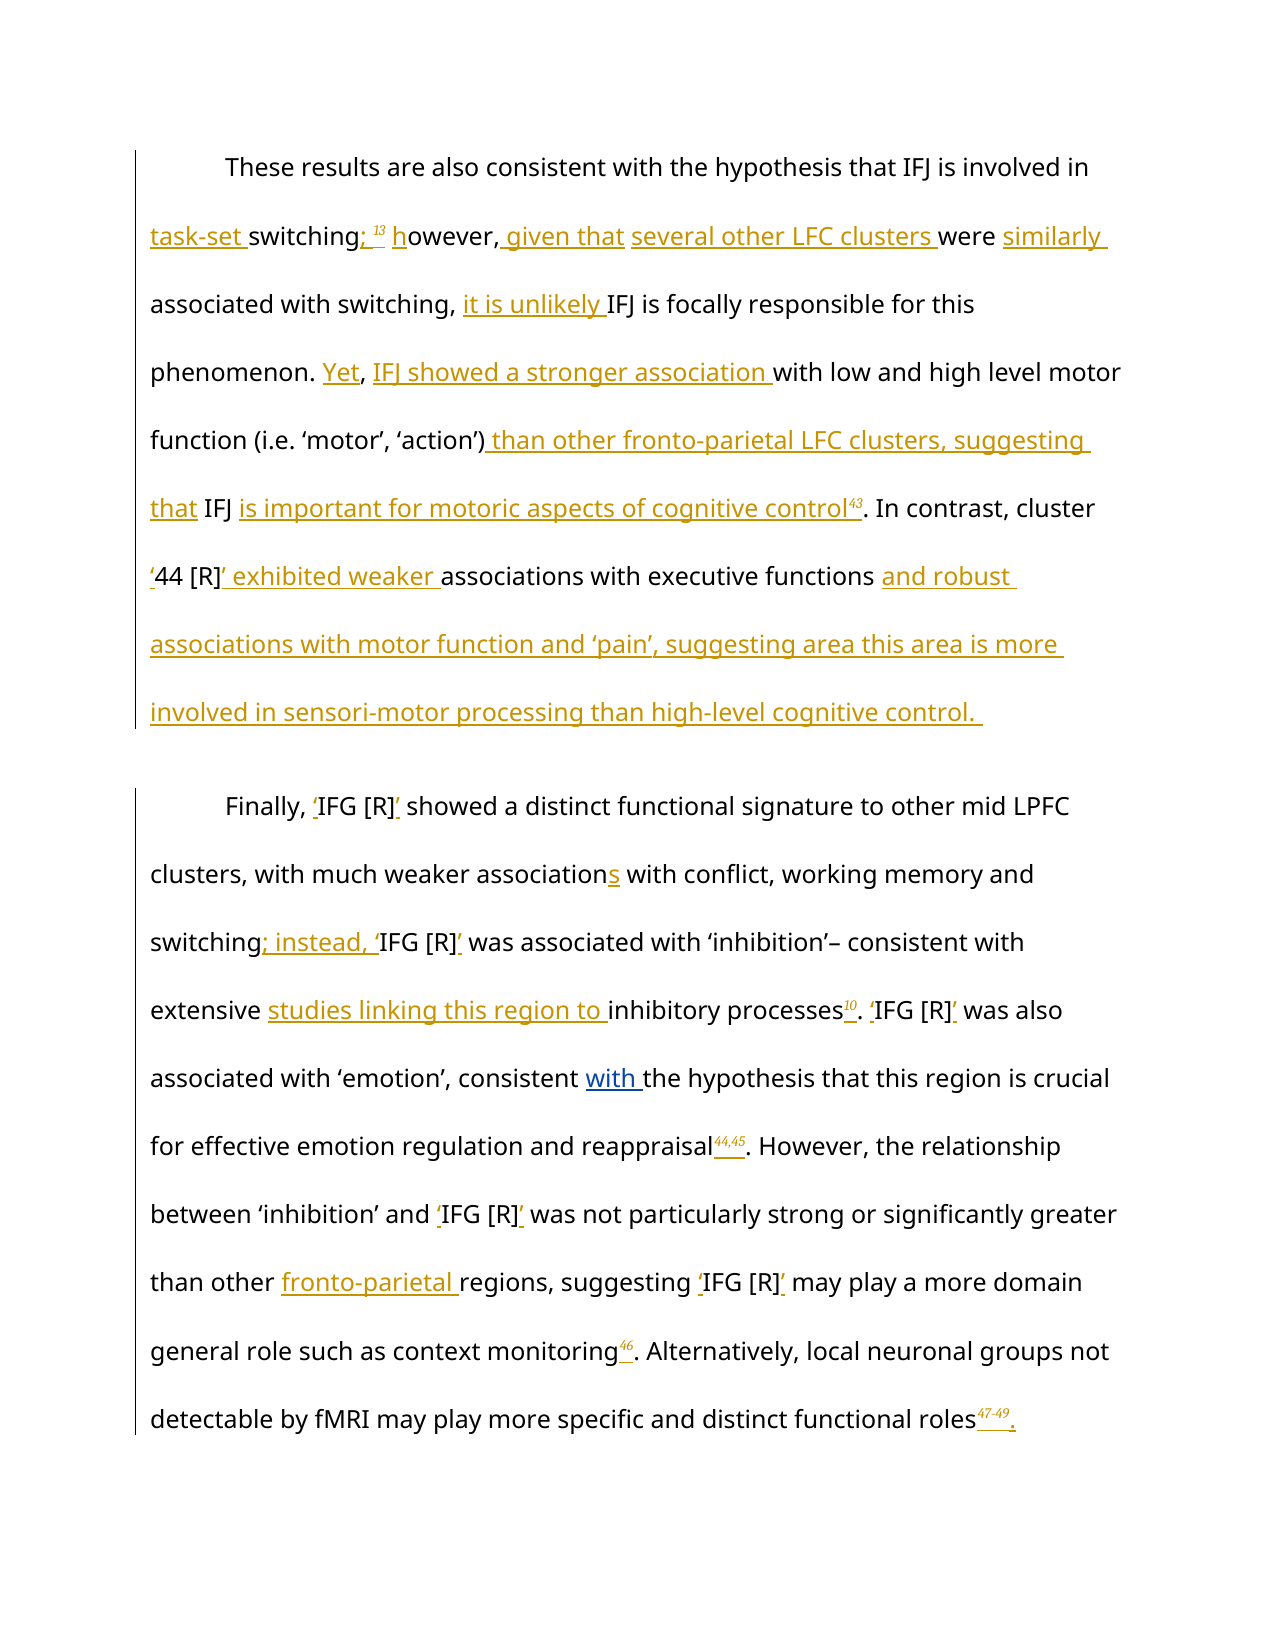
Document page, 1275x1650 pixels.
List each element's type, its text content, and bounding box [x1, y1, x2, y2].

text These results are also consistent with the hypothesis that IFJ is involved in switching owever, were associated with switching, IFJ is focally responsible for this phenomenon. , with low and high level motor function (i.e. ‘motor’, ‘action’) IFJ . In contrast, cluster 44 [R]associations with executive functions [150, 150, 1125, 729]
text Finally, IFG [R] showed a distinct functional signature to other mid LPFC clusters, with much weaker association with conflict, working memory and switchingIFG [R] was associated with ‘inhibition’– consistent with extensive inhibitory processes. IFG [R] was also associated with ‘emotion’, consistent the hypothesis that this region is crucial for effective emotion regulation and reappraisal. However, the relationship between ‘inhibition’ and IFG [R] was not particularly strong or significantly greater than other regions, suggesting IFG [R] may play a more domain general role such as context monitoring. Alternatively, local neuronal groups not detectable by fMRI may play more specific and distinct functional roles [150, 788, 1125, 1435]
